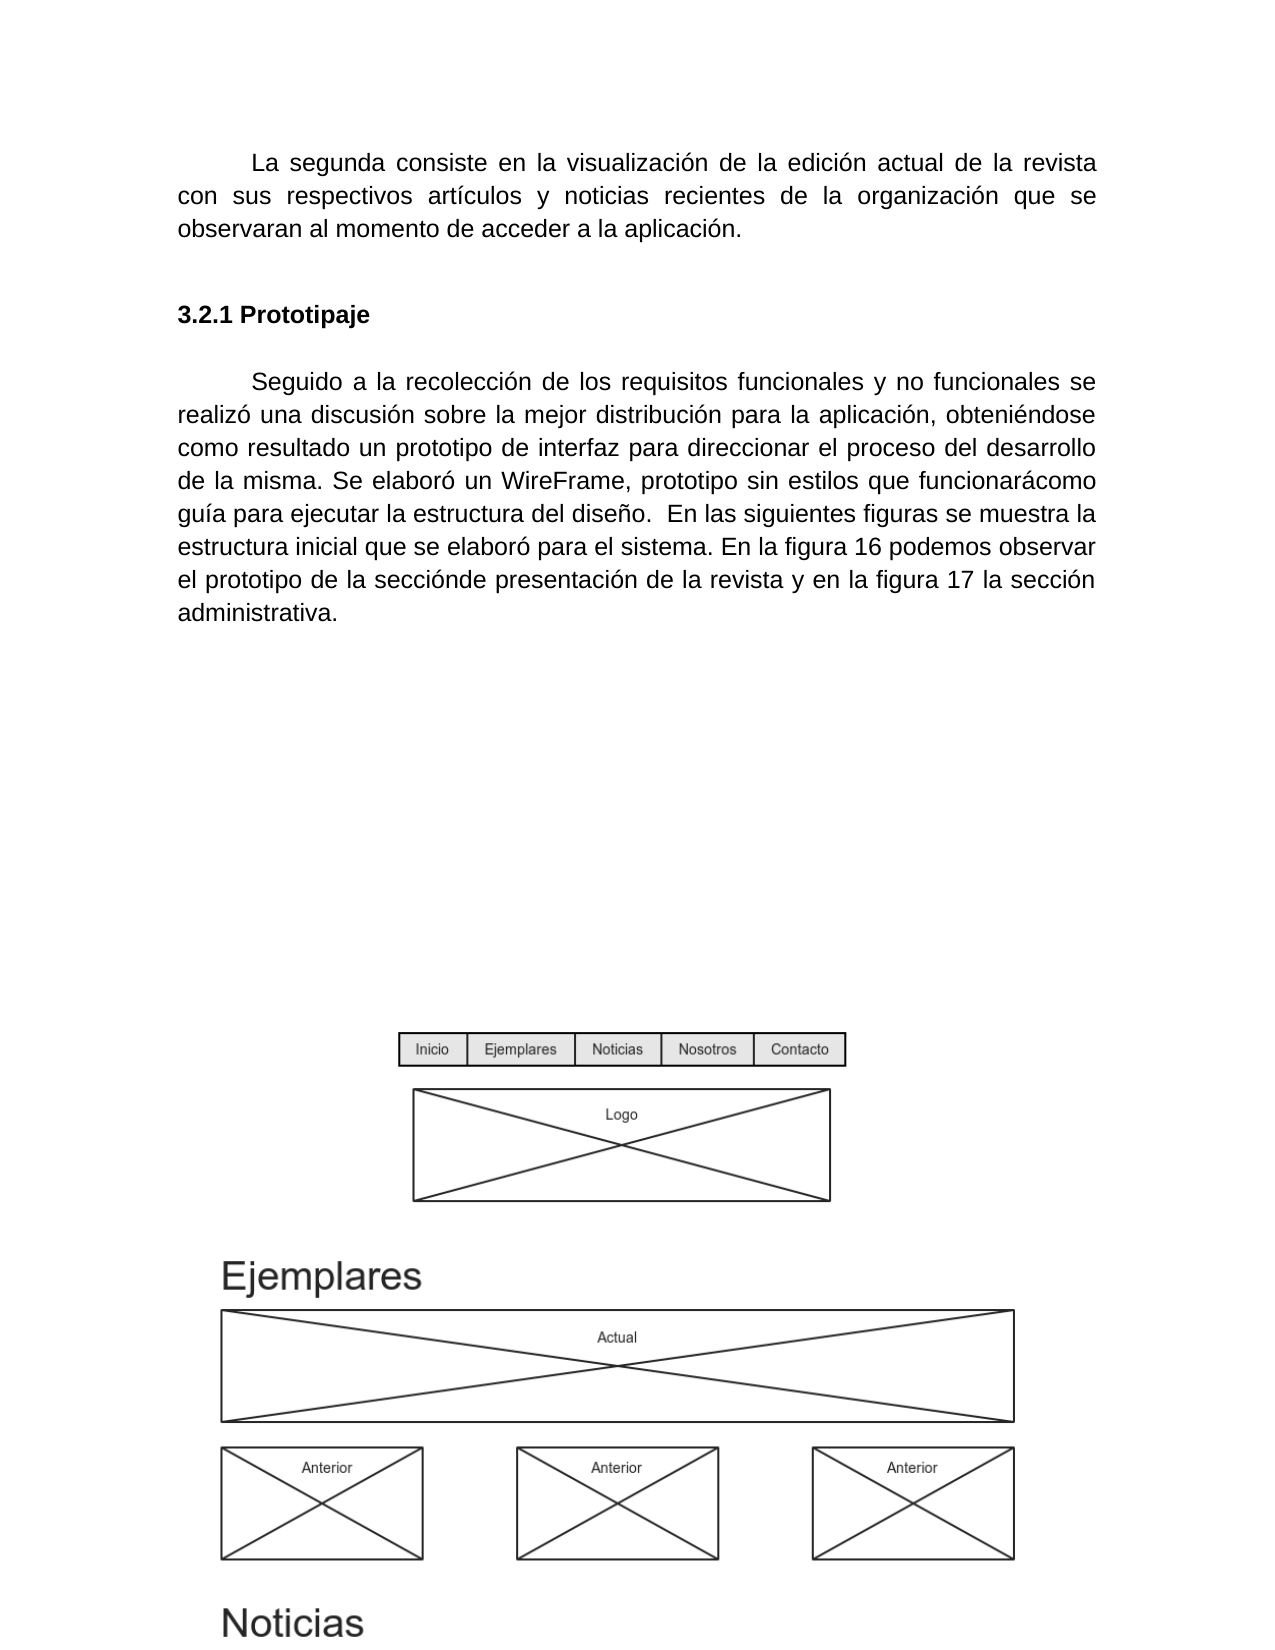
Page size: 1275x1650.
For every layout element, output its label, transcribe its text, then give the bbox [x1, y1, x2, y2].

subtitle 3.2.1 Prototipaje [177, 301, 1098, 329]
picture [127, 1027, 1143, 1650]
text Seguido a la recolección de los requisitos funcionales y no funcionales se realizó una discusión sobre la mejor distribución para la aplicación, obteniéndose como resultado un prototipo de interfaz para direccionar el proceso del desarrollo de la misma. Se elaboró un WireFrame, prototipo sin estilos que funcionarácomo guía para ejecutar la estructura del diseño. En las siguientes figuras se muestra la estructura inicial que se elaboró para el sistema. En la figura 16 podemos observar el prototipo de la secciónde presentación de la revista y en la figura 17 la sección administrativa. [177, 367, 1098, 626]
list La segunda consiste en la visualización de la edición actual de la revista con sus respectivos artículos y noticias recientes de la organización que se observaran al momento de acceder a la aplicación. [177, 148, 1098, 242]
